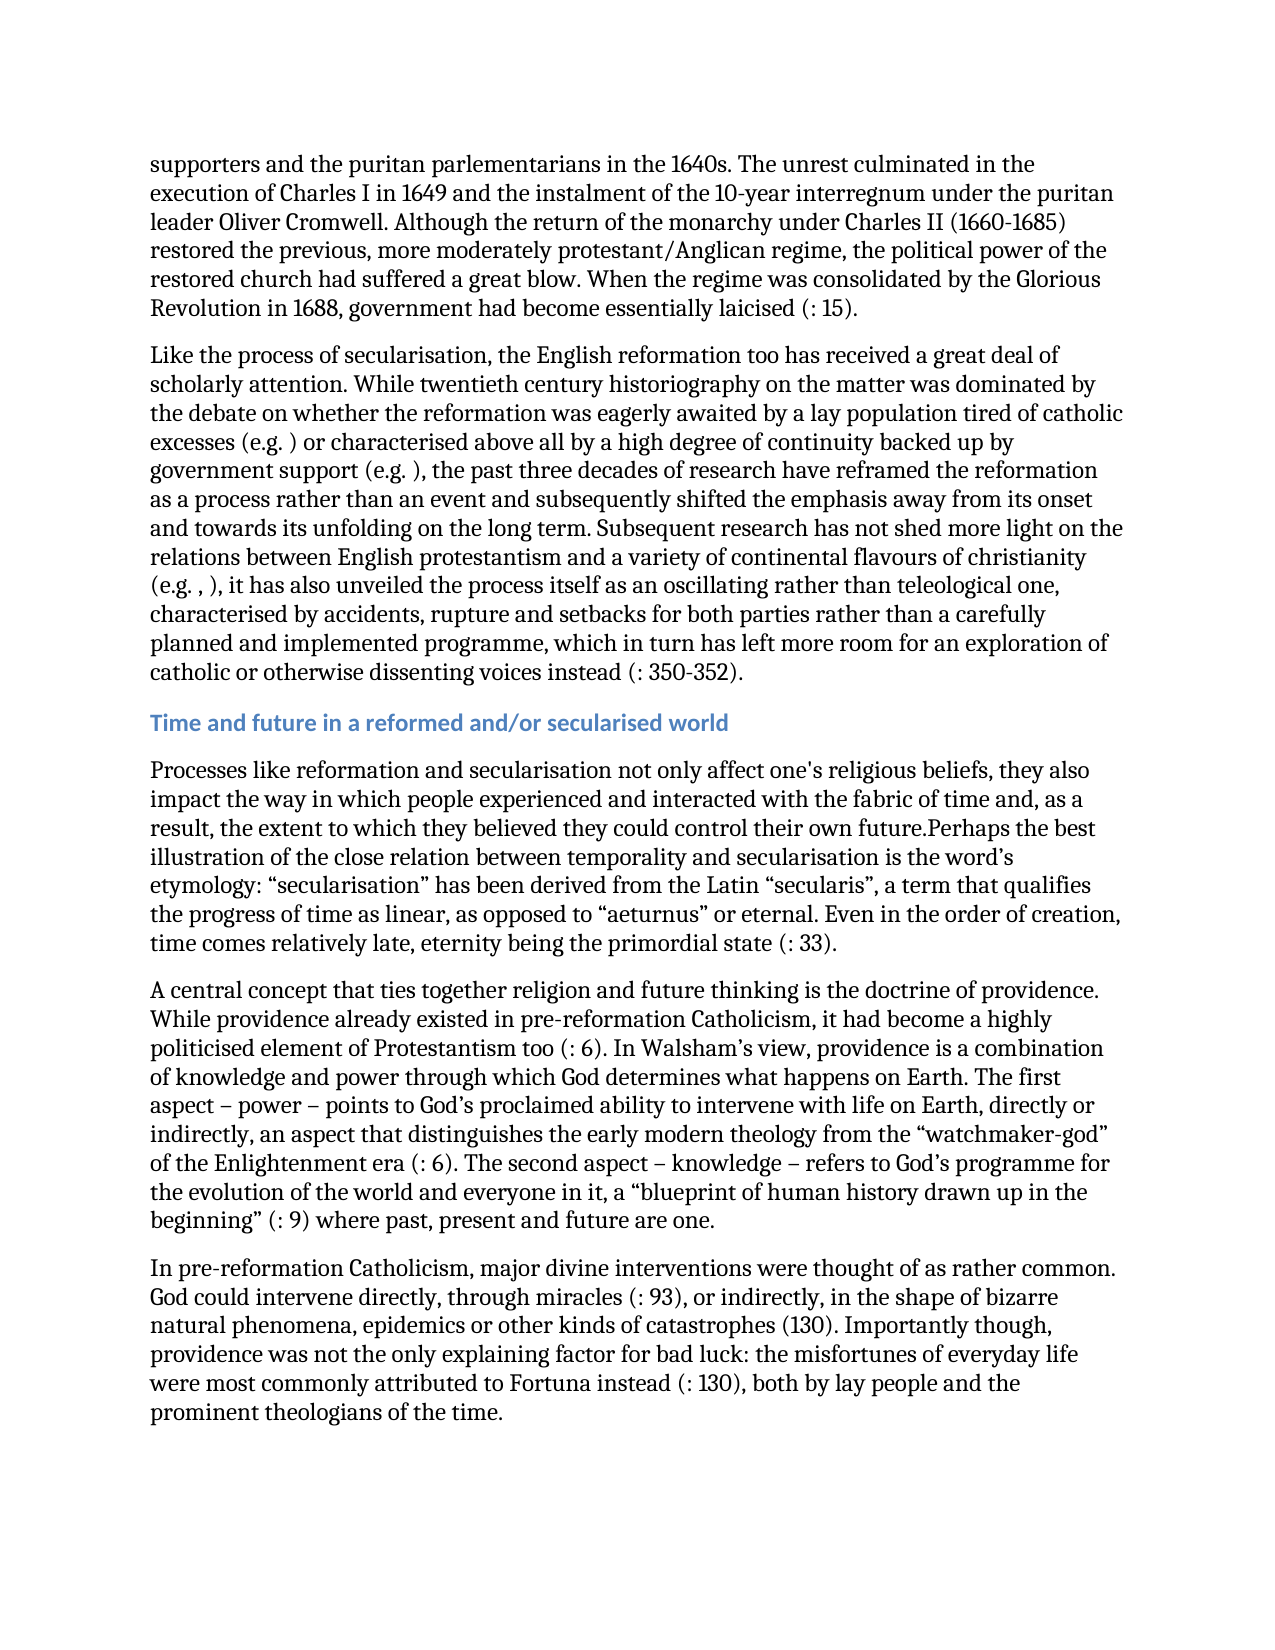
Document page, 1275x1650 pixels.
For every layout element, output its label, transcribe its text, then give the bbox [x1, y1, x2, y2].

text A central concept that ties together religion and future thinking is the doctrine of providence. While providence already existed in pre-reformation Catholicism, it had become a highly politicised element of Protestantism too (: 6). In Walsham’s view, providence is a combination of knowledge and power through which God determines what happens on Earth. The first aspect – power – points to God’s proclaimed ability to intervene with life on Earth, directly or indirectly, an aspect that distinguishes the early modern theology from the “watchmaker-god” of the Enlightenment era (: 6). The second aspect – knowledge – refers to God’s programme for the evolution of the world and everyone in it, a “blueprint of human history drawn up in the beginning” (: 9) where past, present and future are one. [150, 976, 1125, 1235]
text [150, 150, 1125, 322]
text In pre-reformation Catholicism, major divine interventions were thought of as rather common. God could intervene directly, through miracles (: 93), or indirectly, in the shape of bizarre natural phenomena, epidemics or other kinds of catastrophes (130). Importantly though, providence was not the only explaining factor for bad luck: the misfortunes of everyday life were most commonly attributed to Fortuna instead (: 130), both by lay people and the prominent theologians of the time. [150, 1254, 1125, 1426]
subtitle Time and future in a reformed and/or secularised world [150, 707, 1125, 738]
text Processes like reformation and secularisation not only affect one's religious beliefs, they also impact the way in which people experienced and interacted with the fabric of time and, as a result, the extent to which they believed they could control their own future.Perhaps the best illustration of the close relation between temporality and secularisation is the word’s etymology: “secularisation” has been derived from the Latin “secularis”, a term that qualifies the progress of time as linear, as opposed to “aeturnus” or eternal. Even in the order of creation, time comes relatively late, eternity being the primordial state (: 33). [150, 756, 1125, 958]
text Like the process of secularisation, the English reformation too has received a great deal of scholarly attention. While twentieth century historiography on the matter was dominated by the debate on whether the reformation was eagerly awaited by a lay population tired of catholic excesses (e.g. ) or characterised above all by a high degree of continuity backed up by government support (e.g. ), the past three decades of research have reframed the reformation as a process rather than an event and subsequently shifted the emphasis away from its onset and towards its unfolding on the long term. Subsequent research has not shed more light on the relations between English protestantism and a variety of continental flavours of christianity (e.g. , ), it has also unveiled the process itself as an oscillating rather than teleological one, characterised by accidents, rupture and setbacks for both parties rather than a carefully planned and implemented programme, which in turn has left more room for an exploration of catholic or otherwise dissenting voices instead (: 350-352). [150, 341, 1125, 686]
